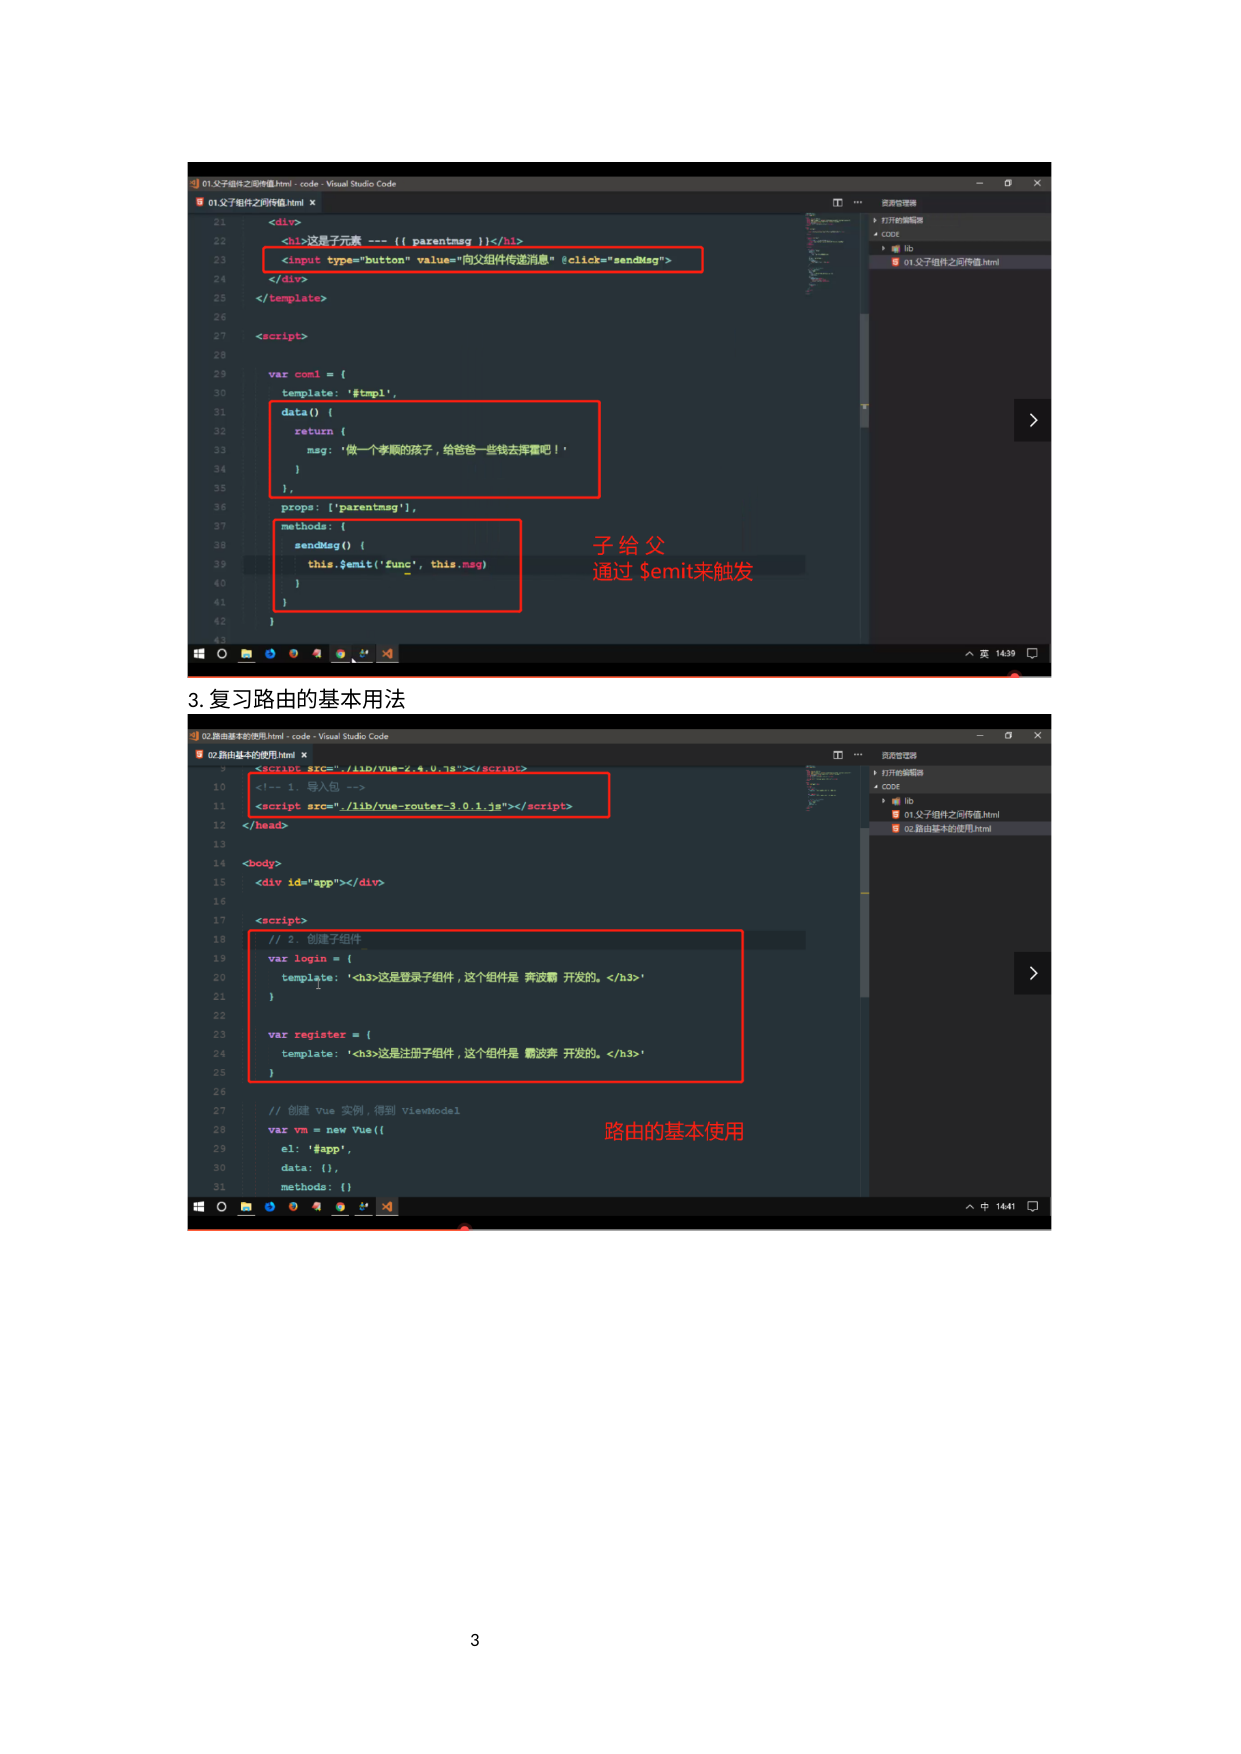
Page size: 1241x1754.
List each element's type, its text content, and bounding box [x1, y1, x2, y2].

picture [187, 162, 1052, 678]
picture [187, 714, 1052, 1231]
list 复习路由的基本用法 [187, 682, 1053, 714]
